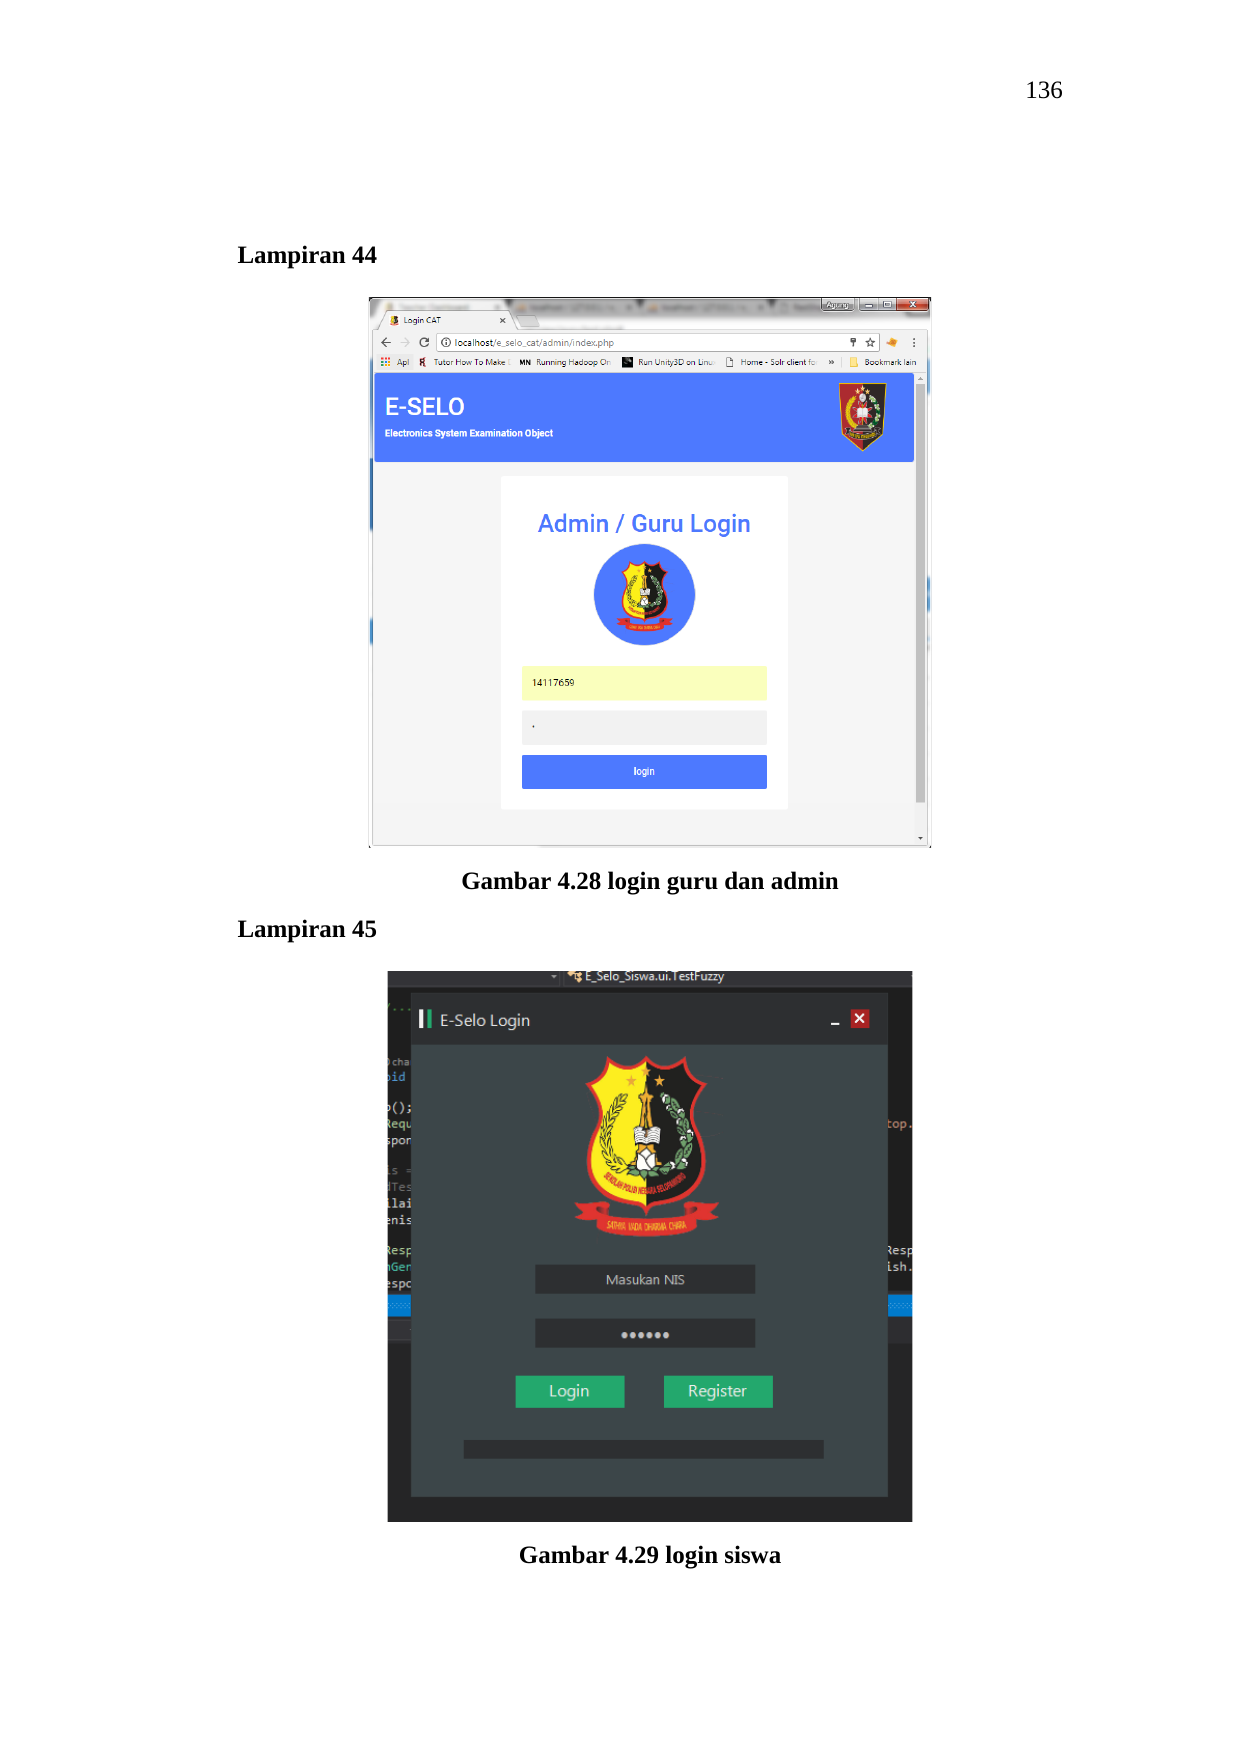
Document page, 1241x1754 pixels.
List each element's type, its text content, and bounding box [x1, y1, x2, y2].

picture [368, 297, 932, 848]
subtitle Lampiran 45 [237, 914, 1063, 943]
subtitle Lampiran 44 [237, 240, 1063, 269]
text Gambar 4.29 login siswa [237, 1540, 1063, 1569]
picture [387, 971, 913, 1522]
text Gambar 4.28 login guru dan admin [237, 866, 1063, 895]
